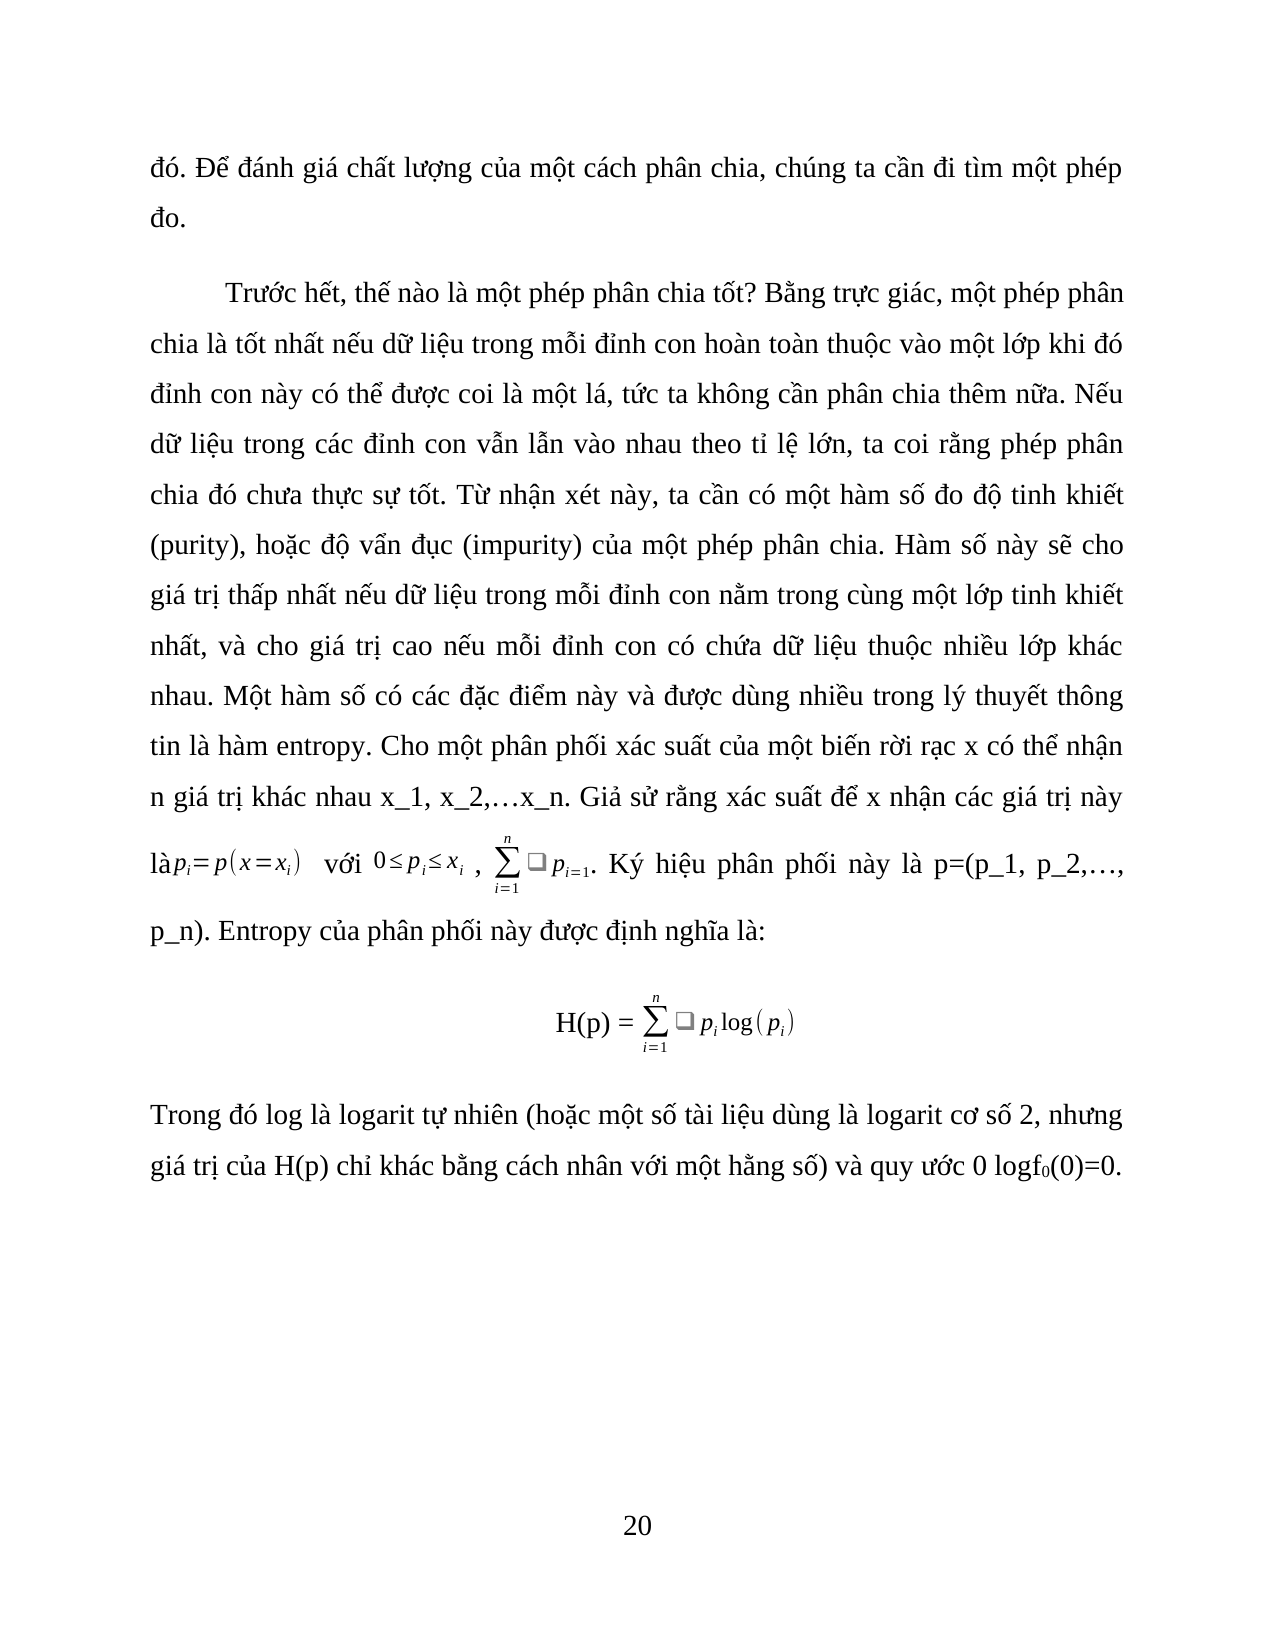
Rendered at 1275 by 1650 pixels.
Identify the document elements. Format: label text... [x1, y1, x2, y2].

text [150, 150, 1125, 234]
text Trong đó log là logarit tự nhiên (hoặc một số tài liệu dùng là logarit cơ số 2, nhưng giá trị của H(p) chỉ khác bằng cách nhân với một hằng số) và quy ước 0 log⁡⁡f0(0)=0. [150, 1097, 1125, 1181]
text Trước hết, thế nào là một phép phân chia tốt? Bằng trực giác, một phép phân chia là tốt nhất nếu dữ liệu trong mỗi đỉnh con hoàn toàn thuộc vào một lớp khi đó đỉnh con này có thể được coi là một lá, tức ta không cần phân chia thêm nữa. Nếu dữ liệu trong các đỉnh con vẫn lẫn vào nhau theo tỉ lệ lớn, ta coi rằng phép phân chia đó chưa thực sự tốt. Từ nhận xét này, ta cần có một hàm số đo độ tinh khiết (purity), hoặc độ vẩn đục (impurity) của một phép phân chia. Hàm số này sẽ cho giá trị thấp nhất nếu dữ liệu trong mỗi đỉnh con nằm trong cùng một lớp tinh khiết nhất, và cho giá trị cao nếu mỗi đỉnh con có chứa dữ liệu thuộc nhiều lớp khác nhau. Một hàm số có các đặc điểm này và được dùng nhiều trong lý thuyết thông tin là hàm entropy. Cho một phân phối xác suất của một biến rời rạc x có thể nhận n giá trị khác nhau x_1, x_2,…x_n. Giả sử rằng xác suất để x nhận các giá trị này là với , . Ký hiệu phân phối này là p=(p_1, p_2,…, p_n). Entropy của phân phối này được định nghĩa là: [150, 276, 1125, 947]
text H(p) = [150, 988, 1125, 1056]
